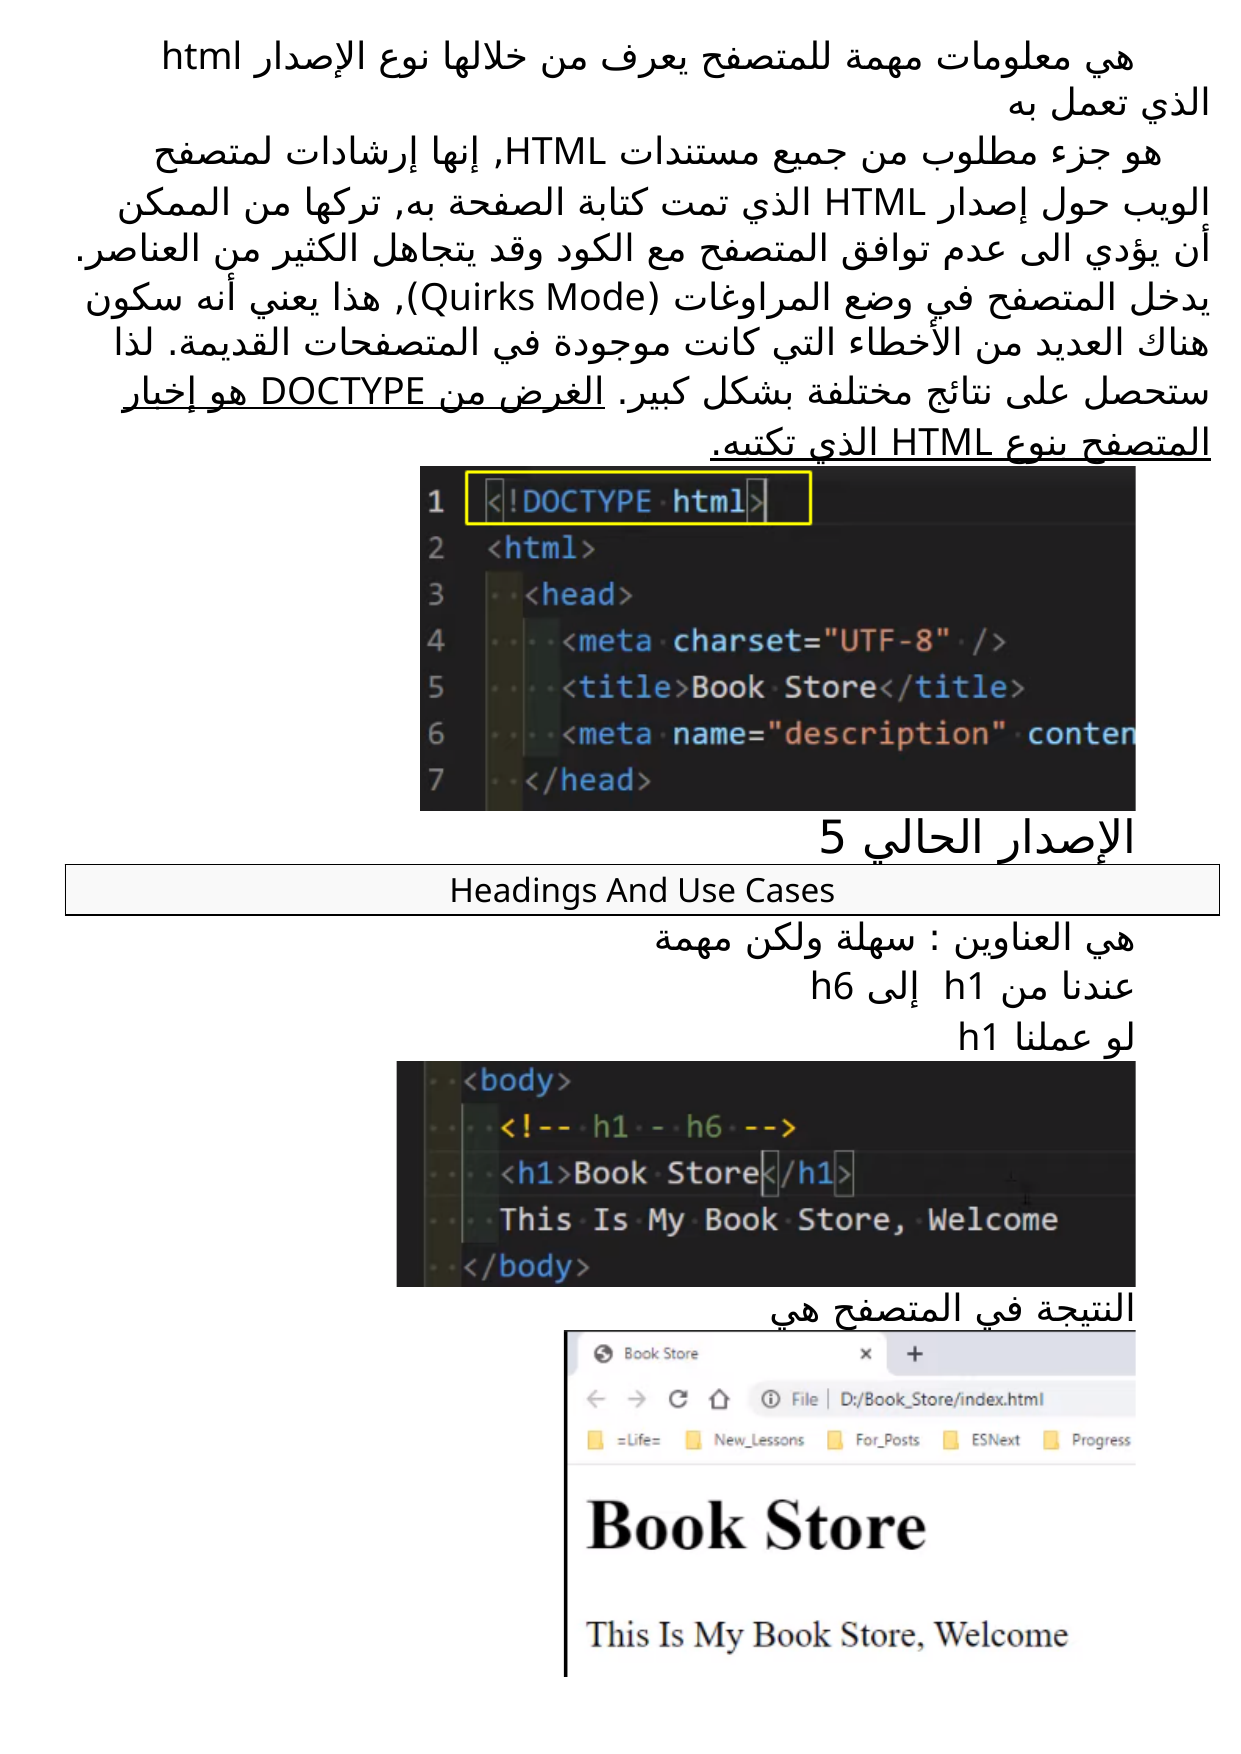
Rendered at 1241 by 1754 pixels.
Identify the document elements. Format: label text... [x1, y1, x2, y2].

text هي العناوين : سهلة ولكن مهمة [74, 916, 1211, 959]
text عندنا من h1 إلى h6 [74, 959, 1211, 1010]
picture [420, 466, 1136, 811]
text هو جزء مطلوب من جميع مستندات HTML, إنها إرشادات لمتصفح الويب حول إصدار HTML الذي تمت كتابة الصفحة به, تركها من الممكن أن يؤدي الى عدم توافق المتصفح مع الكود وقد يتجاهل الكثير من العناصر. [74, 124, 1211, 270]
text هي معلومات مهمة للمتصفح يعرف من خلالها نوع الإصدار html الذي تعمل به [74, 29, 1211, 124]
text الإصدار الحالي 5 [74, 811, 1211, 864]
picture [396, 1061, 1136, 1287]
subtitle Headings And Use Cases [66, 865, 1219, 914]
text النتيجة في المتصفح هي [74, 1286, 1211, 1330]
picture [563, 1330, 1136, 1677]
text لو عملنا h1 [74, 1010, 1211, 1061]
text يدخل المتصفح في وضع المراوغات (Quirks Mode), هذا يعني أنه سكون هناك العديد من الأخطاء التي كانت موجودة في المتصفحات القديمة. لذا ستحصل على نتائج مختلفة بشكل كبير. الغرض من DOCTYPE هو إخبار المتصفح بنوع HTML الذي تكتبه. [74, 270, 1211, 467]
